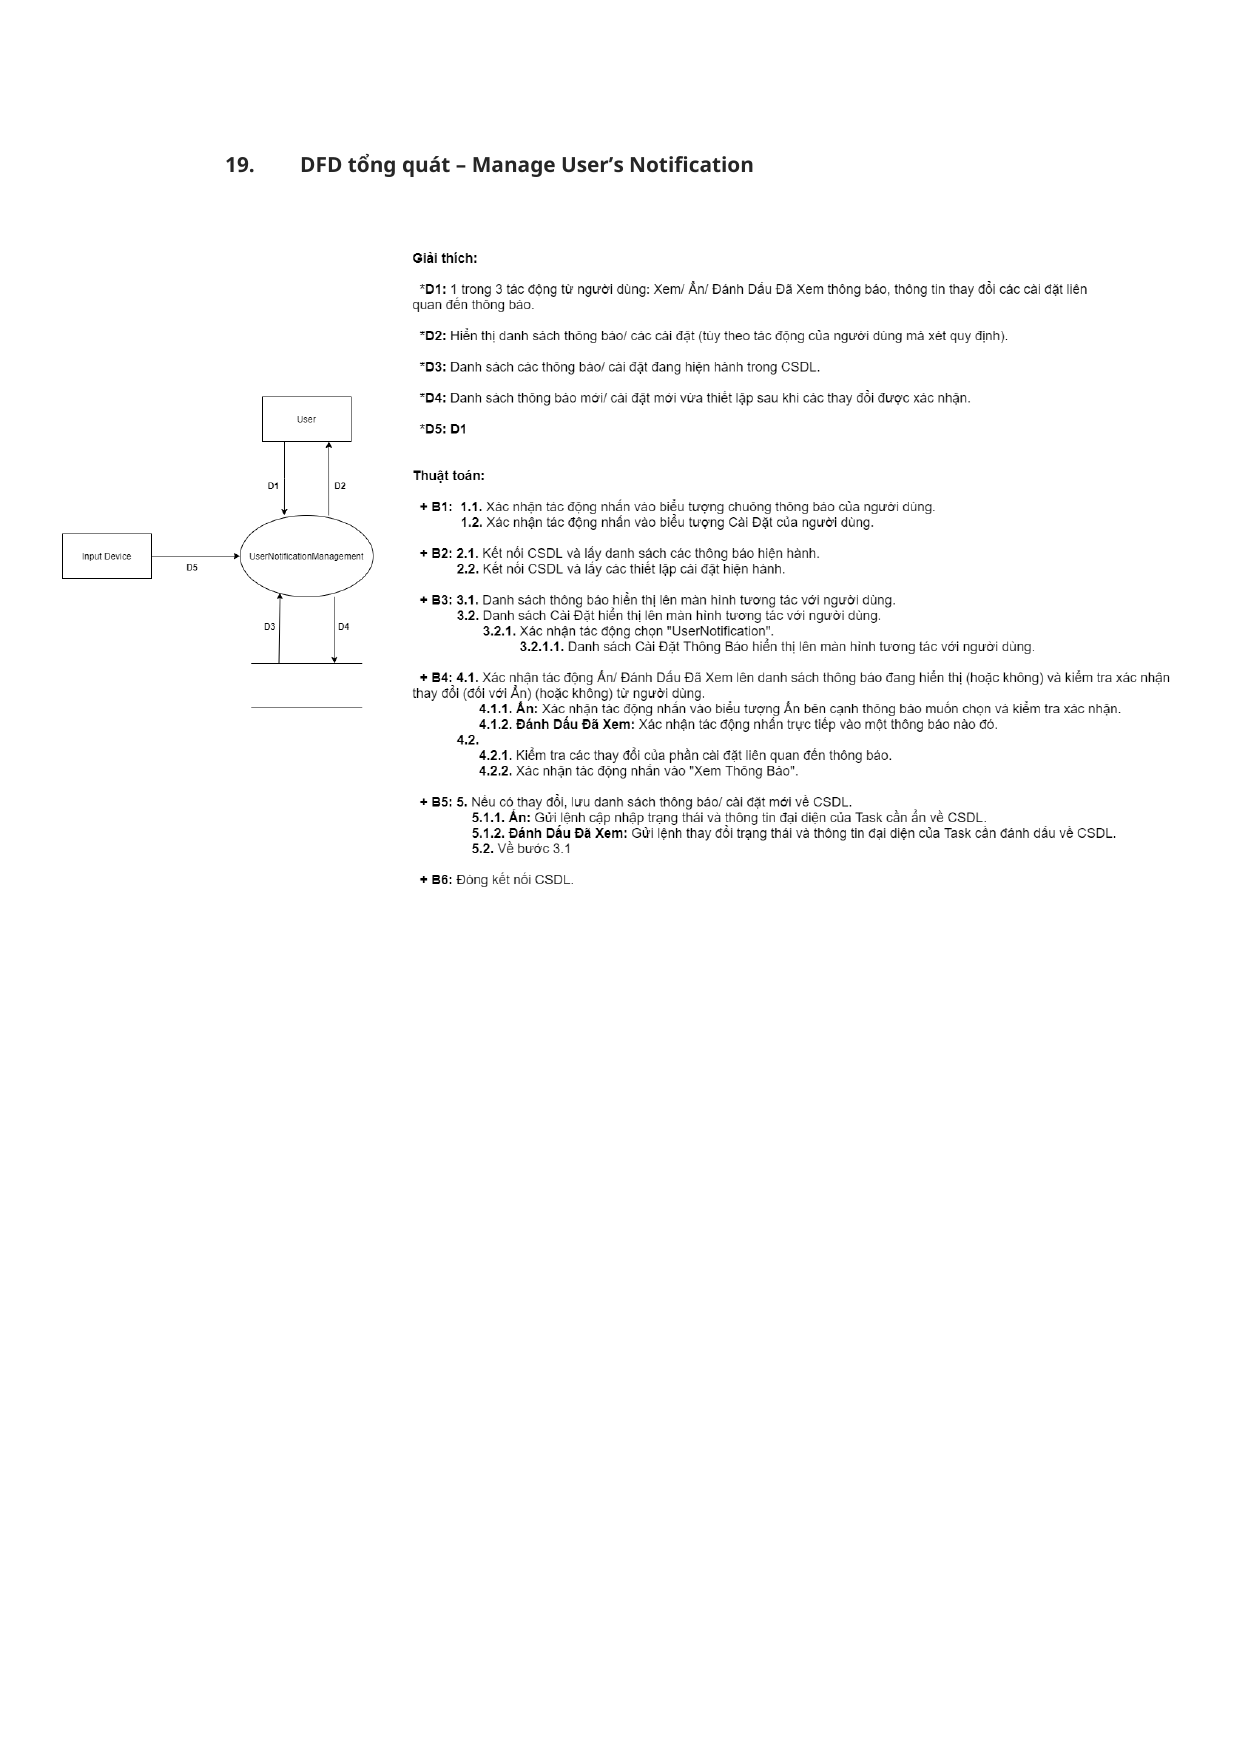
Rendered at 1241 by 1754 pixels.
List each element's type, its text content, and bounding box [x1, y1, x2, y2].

text 19. DFD tổng quát – Manage User’s Notification [225, 150, 1090, 178]
picture [47, 226, 1183, 911]
